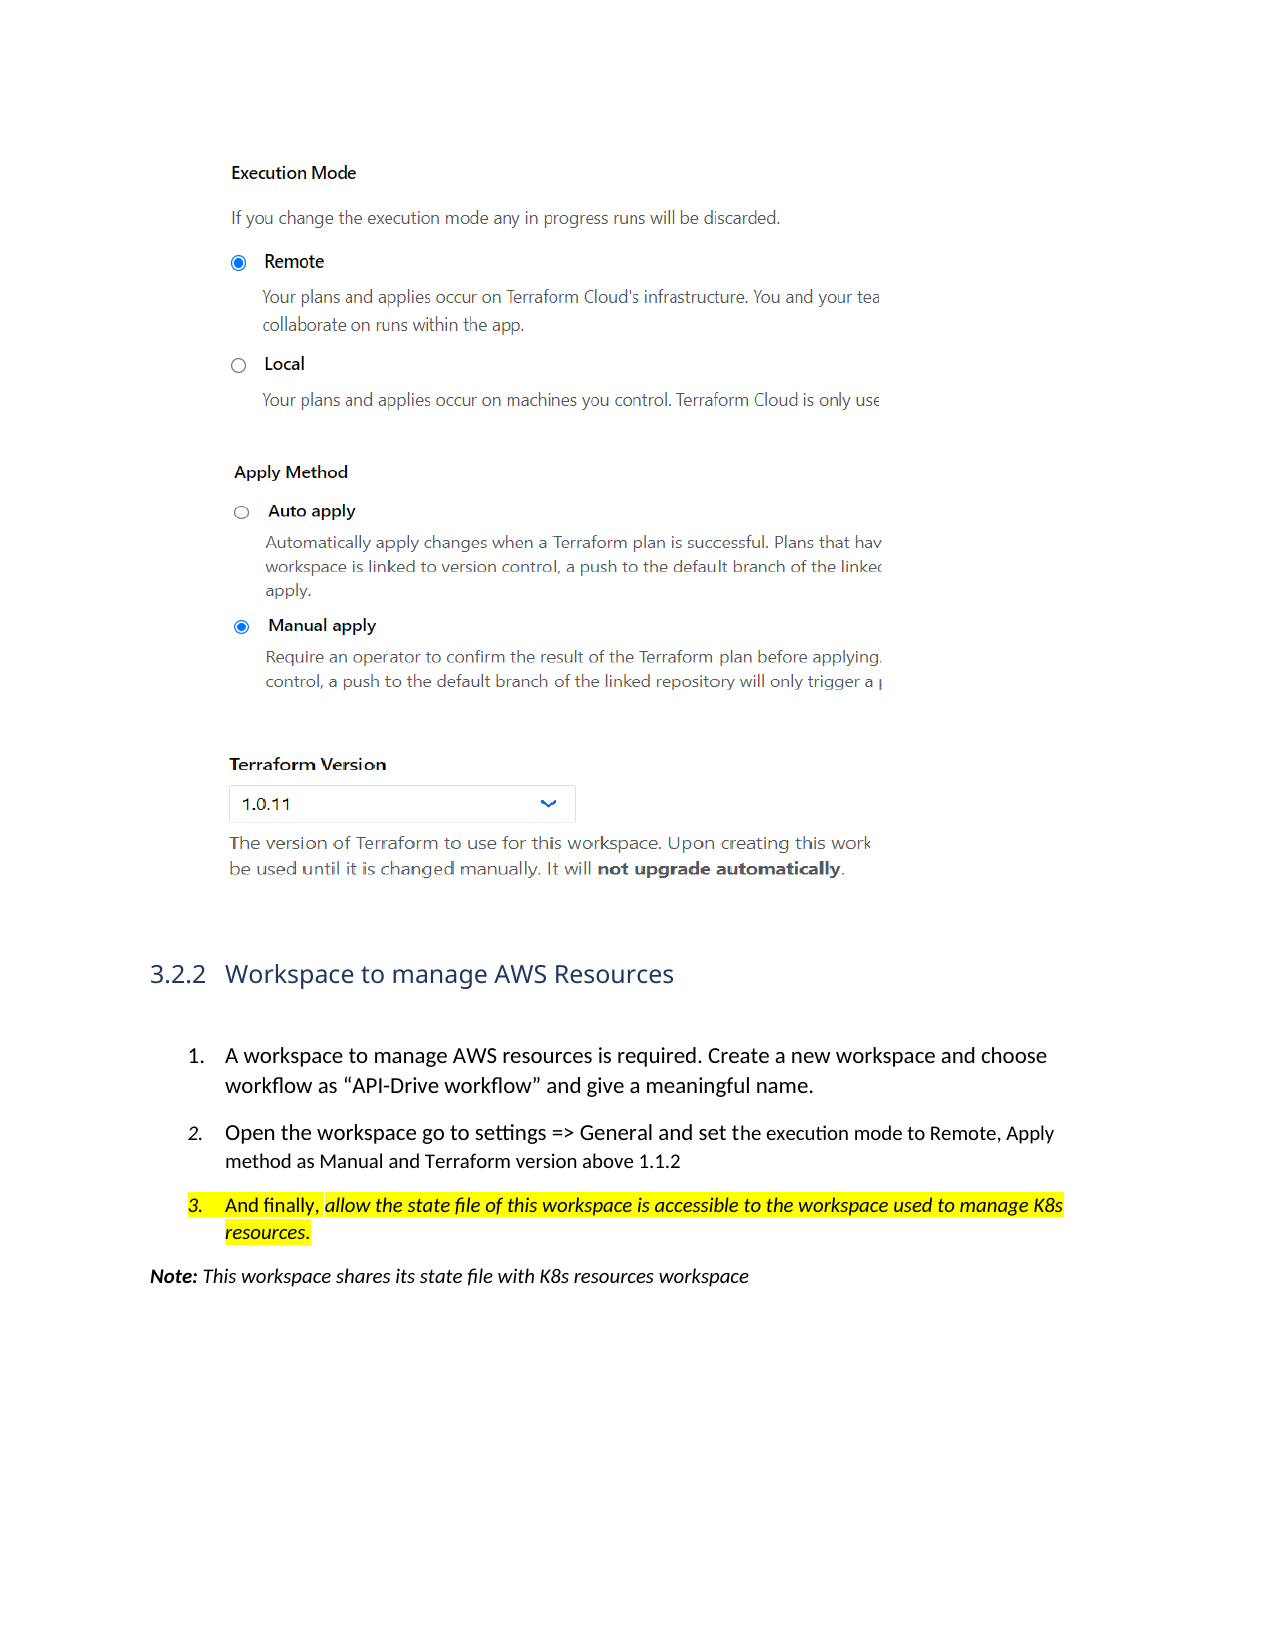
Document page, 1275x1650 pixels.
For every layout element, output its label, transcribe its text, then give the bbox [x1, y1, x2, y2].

picture [225, 453, 882, 717]
picture [225, 735, 871, 892]
list A workspace to manage AWS resources is required. Create a new workspace and choose workflow as “API-Drive workflow” and give a meaningful name. [187, 1041, 1125, 1099]
subtitle Workspace to manage AWS Resources [150, 957, 1125, 991]
picture [225, 150, 879, 435]
list And finally, allow the state file of this workspace is accessible to the workspace used to manage K8s resources. [187, 1192, 1125, 1245]
text Note: This workspace shares its state file with K8s resources workspace [150, 1263, 1125, 1289]
list Open the workspace go to settings => General and set the execution mode to Remote, Apply method as Manual and Terraform version above 1.1.2 [187, 1118, 1125, 1173]
